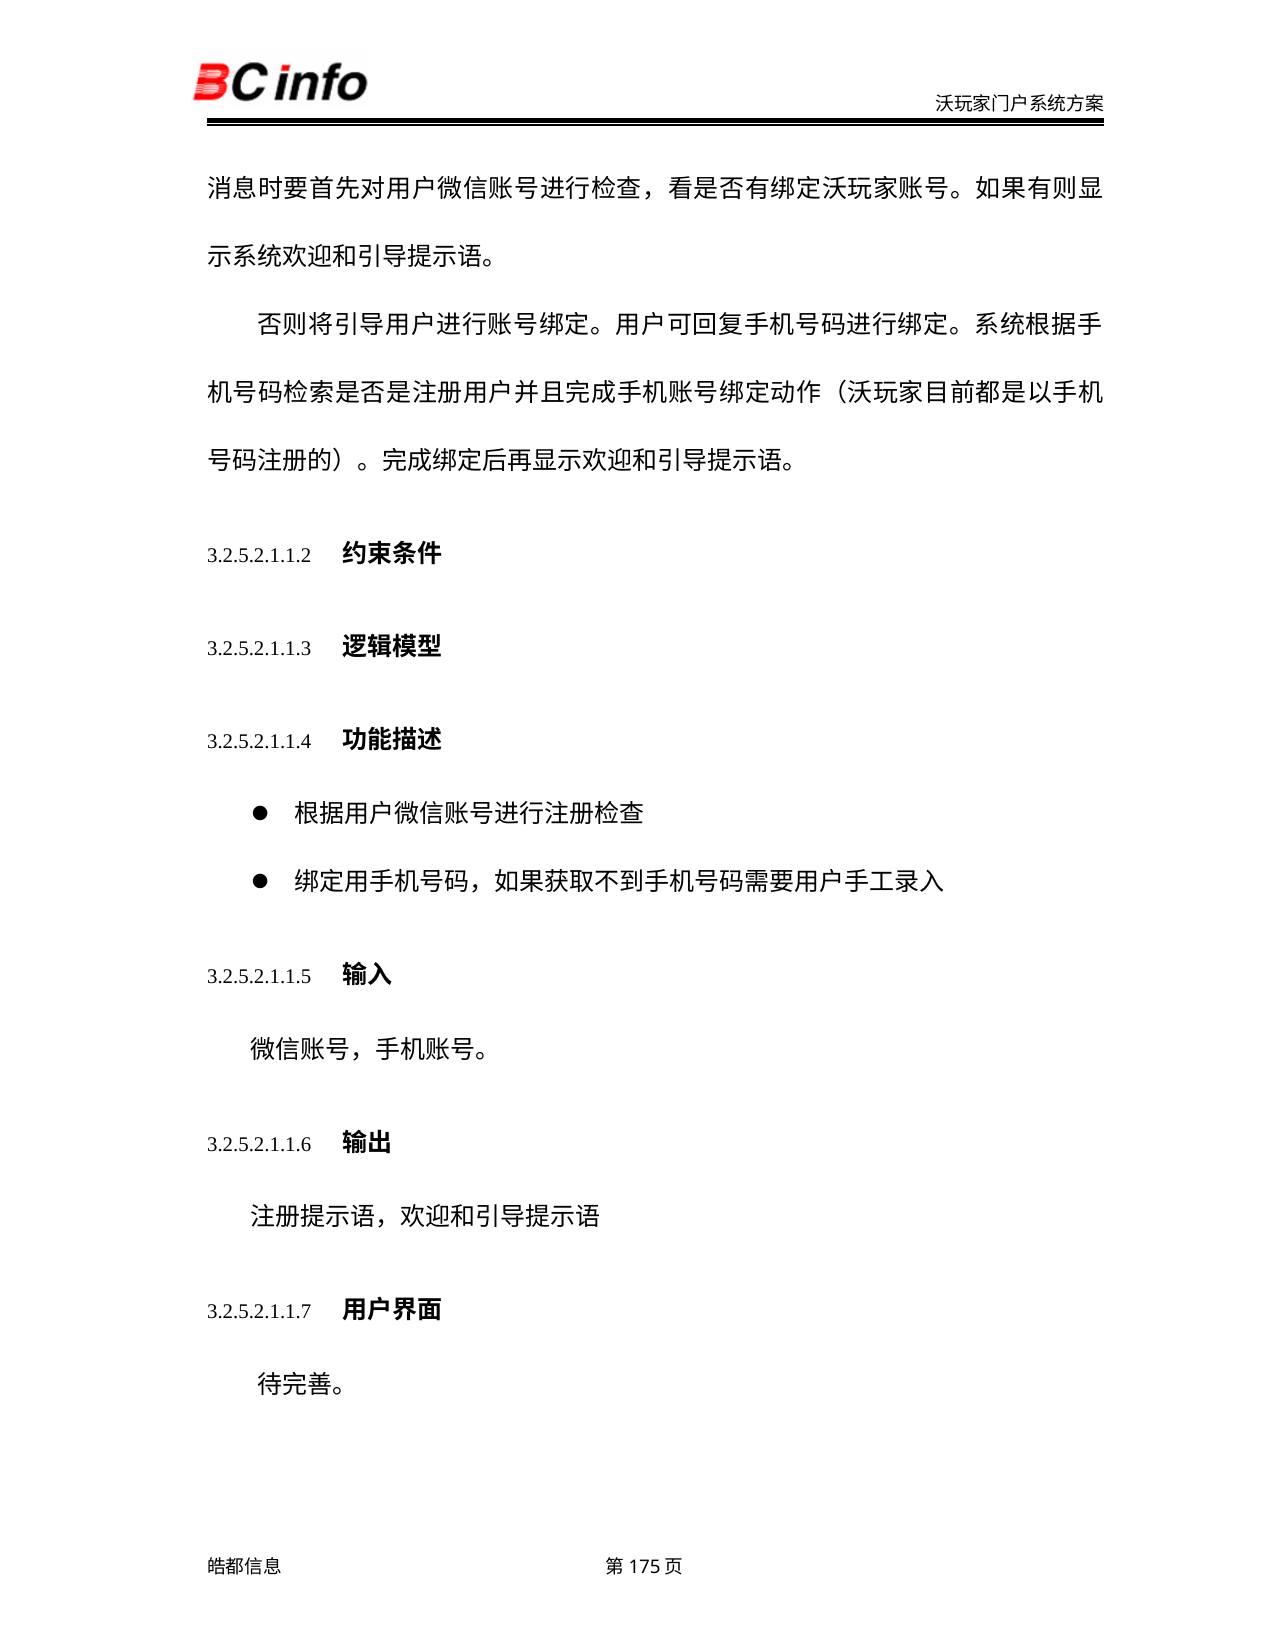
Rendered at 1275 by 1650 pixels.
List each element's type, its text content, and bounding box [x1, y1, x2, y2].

subtitle 功能描述 [207, 703, 1104, 771]
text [207, 153, 1104, 289]
text 否则将引导用户进行账号绑定。用户可回复手机号码进行绑定。系统根据手机号码检索是否是注册用户并且完成手机账号绑定动作（沃玩家目前都是以手机号码注册的）。完成绑定后再显示欢迎和引导提示语。 [207, 289, 1104, 492]
text 微信账号，手机账号。 [207, 1013, 1104, 1081]
text 待完善。 [207, 1348, 1104, 1416]
list 根据用户微信账号进行注册检查 [251, 778, 1104, 846]
list 绑定用手机号码，如果获取不到手机号码需要用户手工录入 [251, 846, 1104, 914]
subtitle 输出 [207, 1106, 1104, 1174]
picture [192, 48, 370, 107]
subtitle 输入 [207, 939, 1104, 1007]
subtitle 约束条件 [207, 517, 1104, 585]
subtitle 逻辑模型 [207, 610, 1104, 678]
text 注册提示语，欢迎和引导提示语 [207, 1181, 1104, 1249]
subtitle 用户界面 [207, 1274, 1104, 1342]
